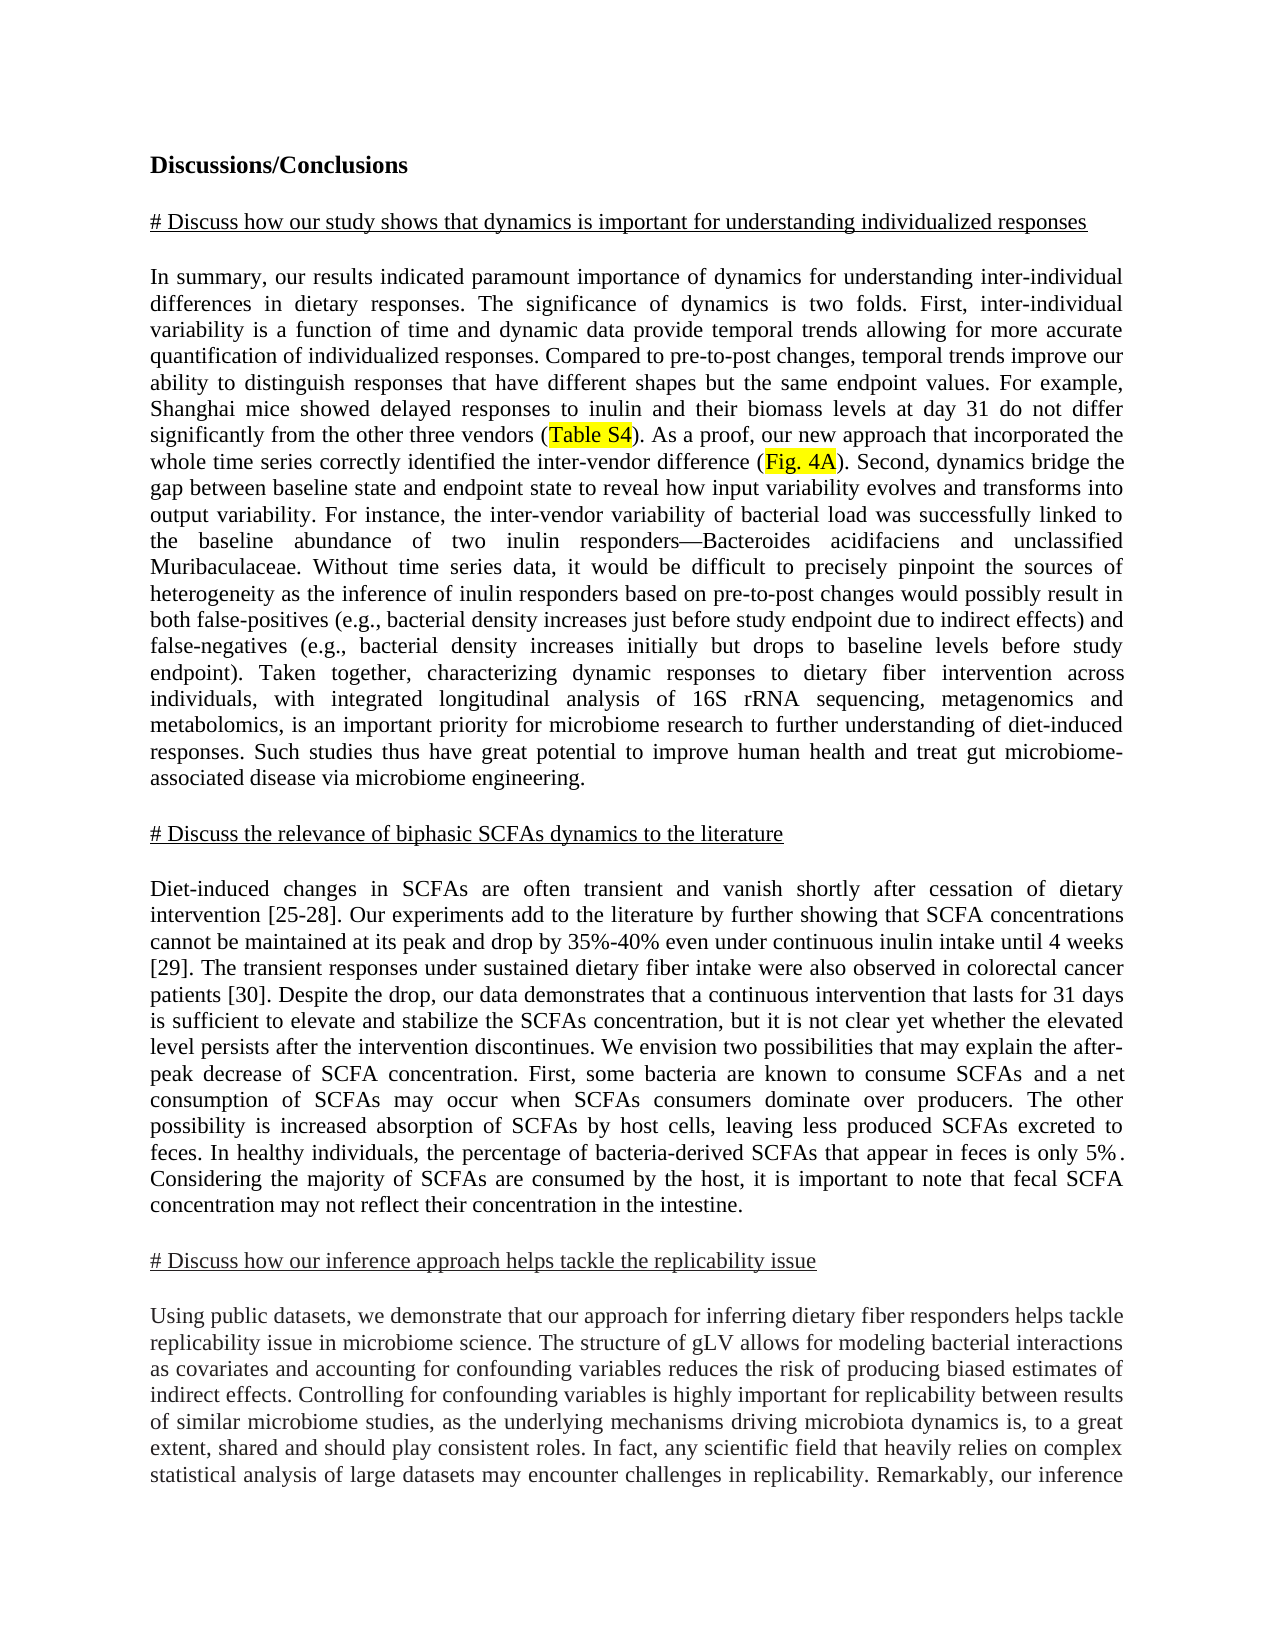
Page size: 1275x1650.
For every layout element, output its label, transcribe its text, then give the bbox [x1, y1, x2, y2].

text Diet-induced changes in SCFAs are often transient and vanish shortly after cessation of dietary intervention [25-28]. Our experiments add to the literature by further showing that SCFA concentrations cannot be maintained at its peak and drop by 35%-40% even under continuous inulin intake until 4 weeks [29]. The transient responses under sustained dietary fiber intake were also observed in colorectal cancer patients [30]. Despite the drop, our data demonstrates that a continuous intervention that lasts for 31 days is sufficient to elevate and stabilize the SCFAs concentration, but it is not clear yet whether the elevated level persists after the intervention discontinues. We envision two possibilities that may explain the after-peak decrease of SCFA concentration. First, some bacteria are known to consume SCFAs and a net consumption of SCFAs may occur when SCFAs consumers dominate over producers. The other possibility is increased absorption of SCFAs by host cells, leaving less produced SCFAs excreted to feces. In healthy individuals, the percentage of bacteria-derived SCFAs that appear in feces is only 5%. Considering the majority of SCFAs are consumed by the host, it is important to note that fecal SCFA concentration may not reflect their concentration in the intestine. [150, 875, 1125, 1218]
text In summary, our results indicated paramount importance of dynamics for understanding inter-individual differences in dietary responses. The significance of dynamics is two folds. First, inter-individual variability is a function of time and dynamic data provide temporal trends allowing for more accurate quantification of individualized responses. Compared to pre-to-post changes, temporal trends improve our ability to distinguish responses that have different shapes but the same endpoint values. For example, Shanghai mice showed delayed responses to inulin and their biomass levels at day 31 do not differ significantly from the other three vendors (Table S4). As a proof, our new approach that incorporated the whole time series correctly identified the inter-vendor difference (Fig. 4A). Second, dynamics bridge the gap between baseline state and endpoint state to reveal how input variability evolves and transforms into output variability. For instance, the inter-vendor variability of bacterial load was successfully linked to the baseline abundance of two inulin responders—Bacteroides acidifaciens and unclassified Muribaculaceae. Without time series data, it would be difficult to precisely pinpoint the sources of heterogeneity as the inference of inulin responders based on pre-to-post changes would possibly result in both false-positives (e.g., bacterial density increases just before study endpoint due to indirect effects) and false-negatives (e.g., bacterial density increases initially but drops to baseline levels before study endpoint). Taken together, characterizing dynamic responses to dietary fiber intervention across individuals, with integrated longitudinal analysis of 16S rRNA sequencing, metagenomics and metabolomics, is an important priority for microbiome research to further understanding of diet-induced responses. Such studies thus have great potential to improve human health and treat gut microbiome-associated disease via microbiome engineering. [150, 263, 1125, 791]
text # Discuss how our inference approach helps tackle the replicability issue [150, 1247, 1125, 1273]
text # Discuss how our study shows that dynamics is important for understanding individualized responses [150, 208, 1125, 234]
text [150, 1302, 1125, 1487]
text Discussions/Conclusions [150, 150, 1125, 179]
text # Discuss the relevance of biphasic SCFAs dynamics to the literature [150, 820, 1125, 846]
